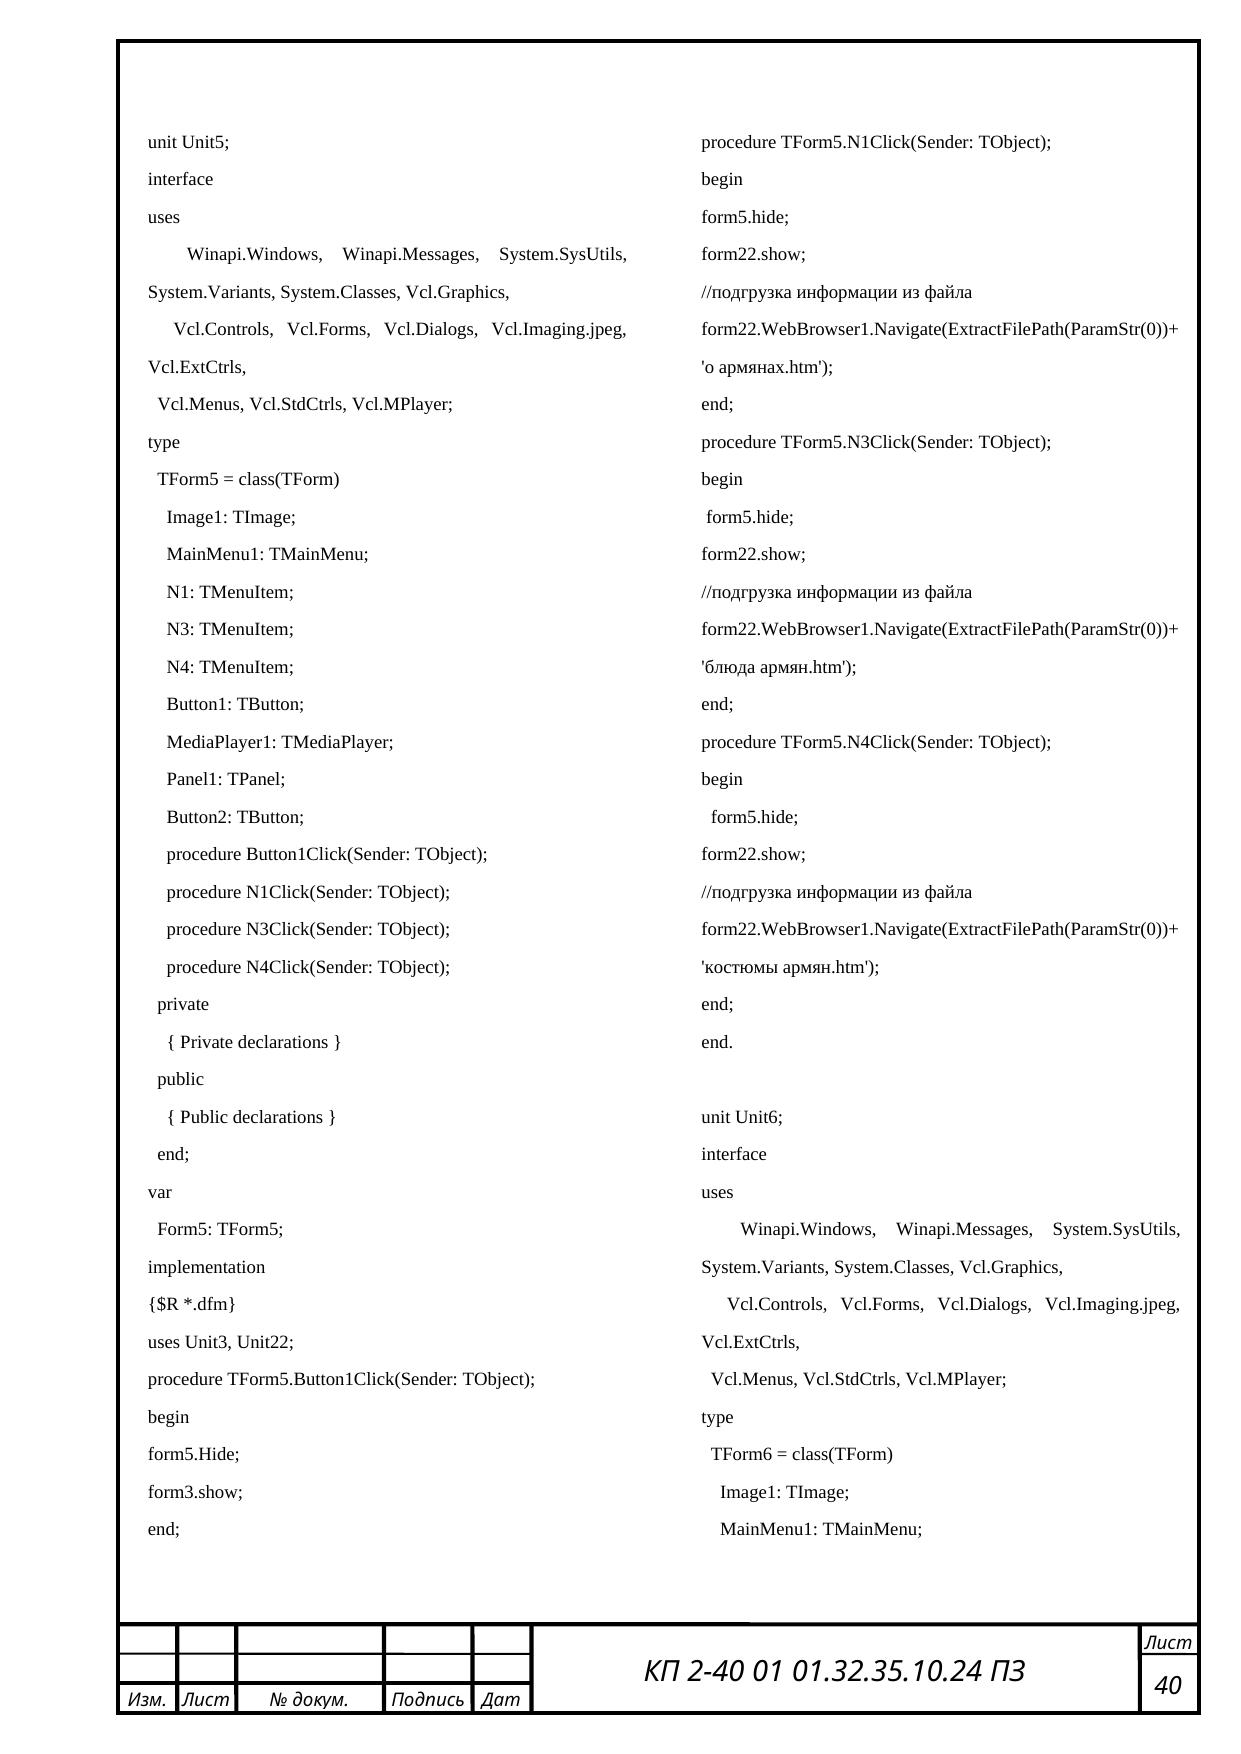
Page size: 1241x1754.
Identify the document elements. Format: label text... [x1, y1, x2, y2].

text end; [701, 381, 1181, 418]
text form22.WebBrowser1.Navigate(ExtractFilePath(ParamStr(0))+ 'костюмы армян.htm'); [701, 906, 1181, 981]
text procedure Button1Click(Sender: TObject); [148, 831, 627, 868]
text interface [701, 1131, 1181, 1168]
text type [701, 1393, 1181, 1431]
text begin [701, 456, 1181, 493]
text Vcl.Controls, Vcl.Forms, Vcl.Dialogs, Vcl.Imaging.jpeg, Vcl.ExtCtrls, [148, 306, 627, 381]
text MediaPlayer1: TMediaPlayer; [148, 718, 627, 756]
text procedure TForm5.N1Click(Sender: TObject); [701, 118, 1181, 156]
text Vcl.Menus, Vcl.StdCtrls, Vcl.MPlayer; [148, 381, 627, 418]
text begin [148, 1393, 627, 1431]
text form22.WebBrowser1.Navigate(ExtractFilePath(ParamStr(0))+ 'о армянах.htm'); [701, 306, 1181, 381]
text uses [148, 193, 627, 231]
text Winapi.Windows, Winapi.Messages, System.SysUtils, System.Variants, System.Classes, Vcl.Graphics, [701, 1206, 1181, 1281]
text form5.hide; [701, 193, 1181, 231]
text N4: TMenuItem; [148, 643, 627, 681]
text type [148, 418, 627, 456]
text interface [148, 156, 627, 193]
text { Private declarations } [148, 1018, 627, 1056]
text form22.show; [701, 831, 1181, 868]
text private [148, 981, 627, 1018]
text end. [701, 1018, 1181, 1056]
text form22.show; [701, 531, 1181, 568]
text form5.hide; [701, 793, 1181, 831]
text { Public declarations } [148, 1093, 627, 1131]
text Image1: TImage; [701, 1468, 1181, 1506]
text procedure N1Click(Sender: TObject); [148, 868, 627, 906]
text TForm6 = class(TForm) [701, 1431, 1181, 1468]
text procedure N3Click(Sender: TObject); [148, 906, 627, 943]
text Button1: TButton; [148, 681, 627, 718]
text procedure TForm5.N4Click(Sender: TObject); [701, 718, 1181, 756]
text form22.WebBrowser1.Navigate(ExtractFilePath(ParamStr(0))+ 'блюда армян.htm'); [701, 606, 1181, 681]
text end; [148, 1506, 627, 1543]
text form3.show; [148, 1468, 627, 1506]
text form22.show; [701, 231, 1181, 268]
text end; [148, 1131, 627, 1168]
text Vcl.Controls, Vcl.Forms, Vcl.Dialogs, Vcl.Imaging.jpeg, Vcl.ExtCtrls, [701, 1281, 1181, 1356]
text Vcl.Menus, Vcl.StdCtrls, Vcl.MPlayer; [701, 1356, 1181, 1393]
text N1: TMenuItem; [148, 568, 627, 606]
text Panel1: TPanel; [148, 756, 627, 793]
text Image1: TImage; [148, 493, 627, 531]
text N3: TMenuItem; [148, 606, 627, 643]
text public [148, 1056, 627, 1093]
text form5.hide; [701, 493, 1181, 531]
text //подгрузка информации из файла [701, 268, 1181, 306]
text TForm5 = class(TForm) [148, 456, 627, 493]
text MainMenu1: TMainMenu; [701, 1506, 1181, 1543]
text //подгрузка информации из файла [701, 868, 1181, 906]
text begin [701, 156, 1181, 193]
text Winapi.Windows, Winapi.Messages, System.SysUtils, System.Variants, System.Classes, Vcl.Graphics, [148, 231, 627, 306]
text form5.Hide; [148, 1431, 627, 1468]
text unit Unit6; [701, 1093, 1181, 1131]
text unit Unit5; [148, 118, 627, 156]
text Button2: TButton; [148, 793, 627, 831]
text begin [701, 756, 1181, 793]
text end; [701, 681, 1181, 718]
text procedure TForm5.Button1Click(Sender: TObject); [148, 1356, 627, 1393]
text var [148, 1168, 627, 1206]
text {$R *.dfm} [148, 1281, 627, 1318]
text //подгрузка информации из файла [701, 568, 1181, 606]
text uses [701, 1168, 1181, 1206]
text MainMenu1: TMainMenu; [148, 531, 627, 568]
text Form5: TForm5; [148, 1206, 627, 1243]
text end; [701, 981, 1181, 1018]
text procedure N4Click(Sender: TObject); [148, 943, 627, 981]
text uses Unit3, Unit22; [148, 1318, 627, 1356]
text implementation [148, 1243, 627, 1281]
text procedure TForm5.N3Click(Sender: TObject); [701, 418, 1181, 456]
